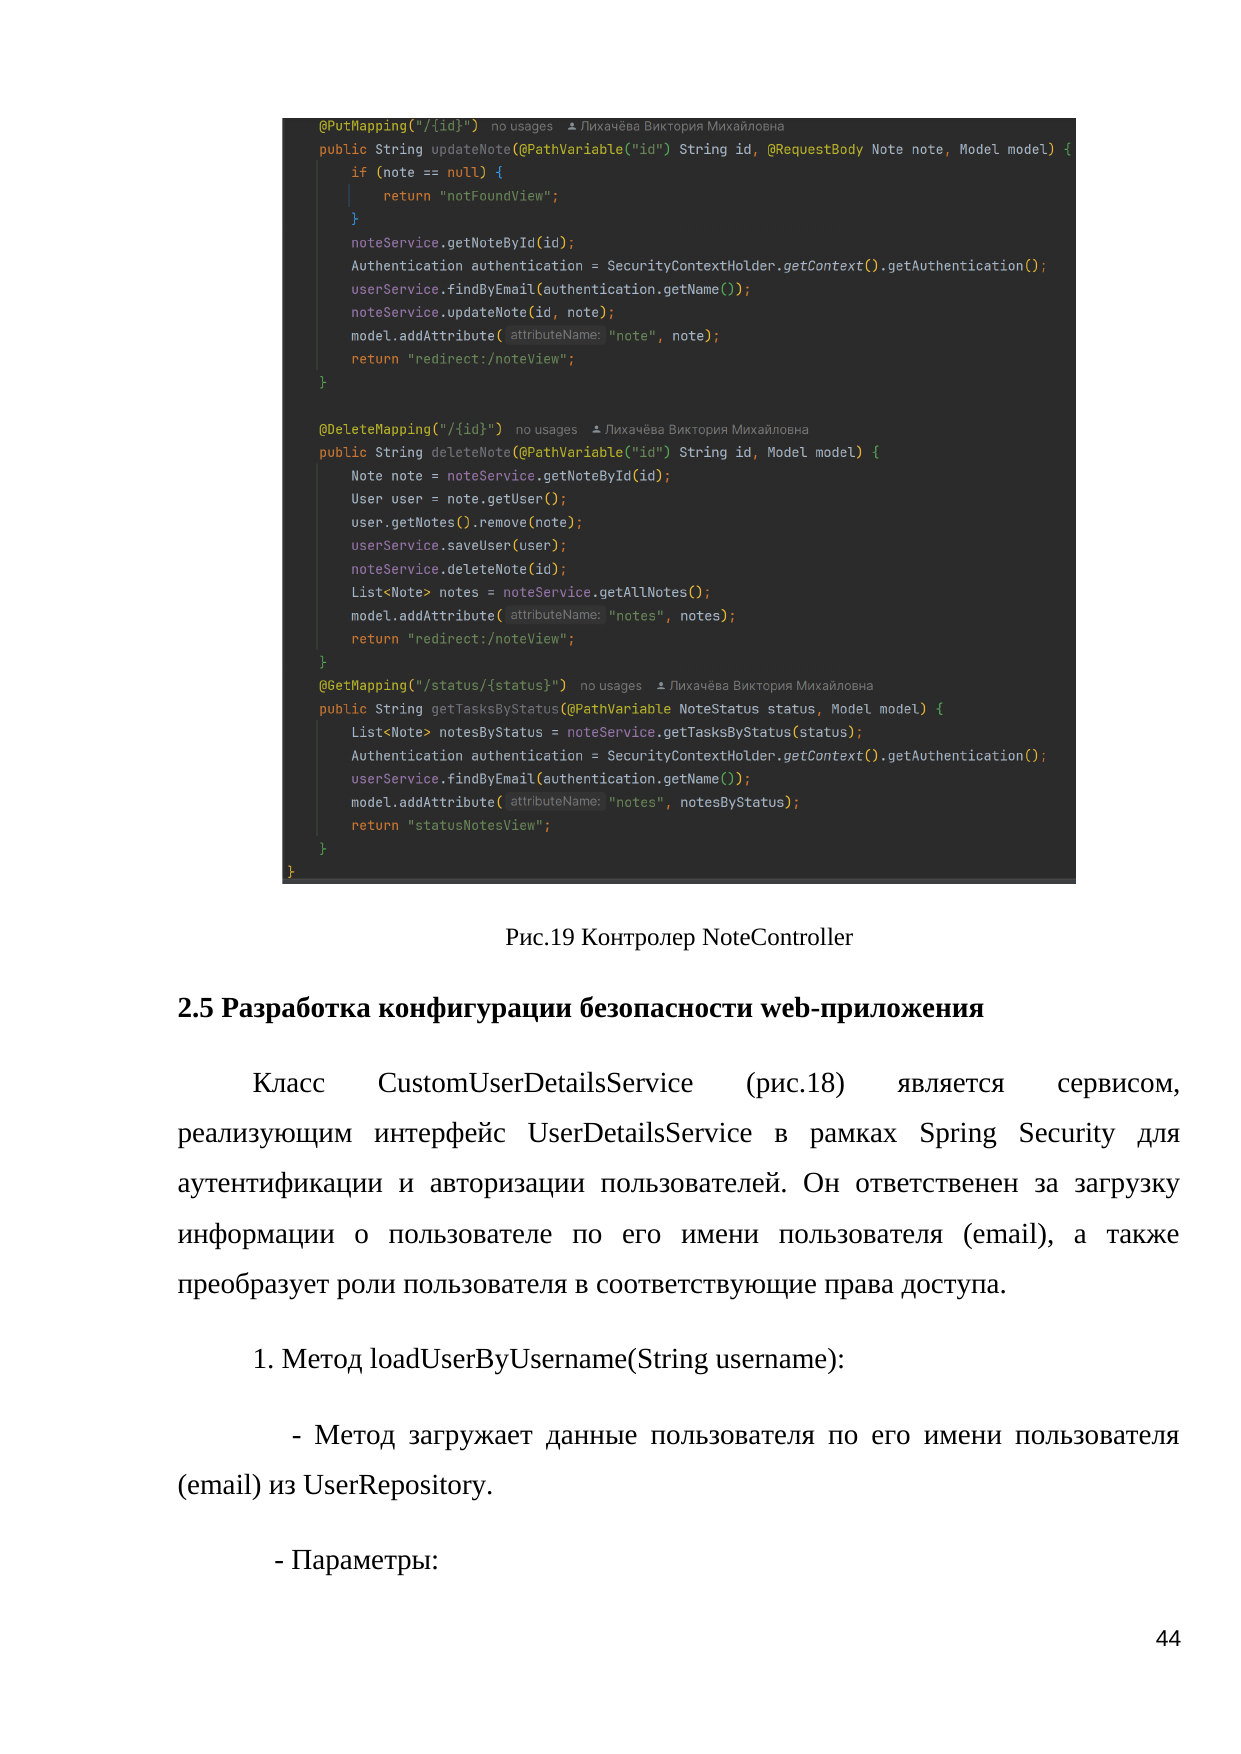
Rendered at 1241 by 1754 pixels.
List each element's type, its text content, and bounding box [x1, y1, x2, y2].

text - Метод загружает данные пользователя по его имени пользователя (email) из UserRepository. [177, 1417, 1181, 1501]
text 2.5 Разработка конфигурации безопасности web-приложения [177, 990, 1181, 1023]
text Класс CustomUserDetailsService (рис.18) является сервисом, реализующим интерфейс UserDetailsService в рамках Spring Security для аутентификации и авторизации пользователей. Он ответственен за загрузку информации о пользователе по его имени пользователя (email), а также преобразует роли пользователя в соответствующие права доступа. [177, 1065, 1181, 1300]
text - Параметры: [177, 1542, 1181, 1576]
picture [282, 118, 1076, 884]
text 1. Метод loadUserByUsername(String username): [177, 1342, 1181, 1375]
text Рис.19 Контролер NoteController [177, 922, 1181, 950]
